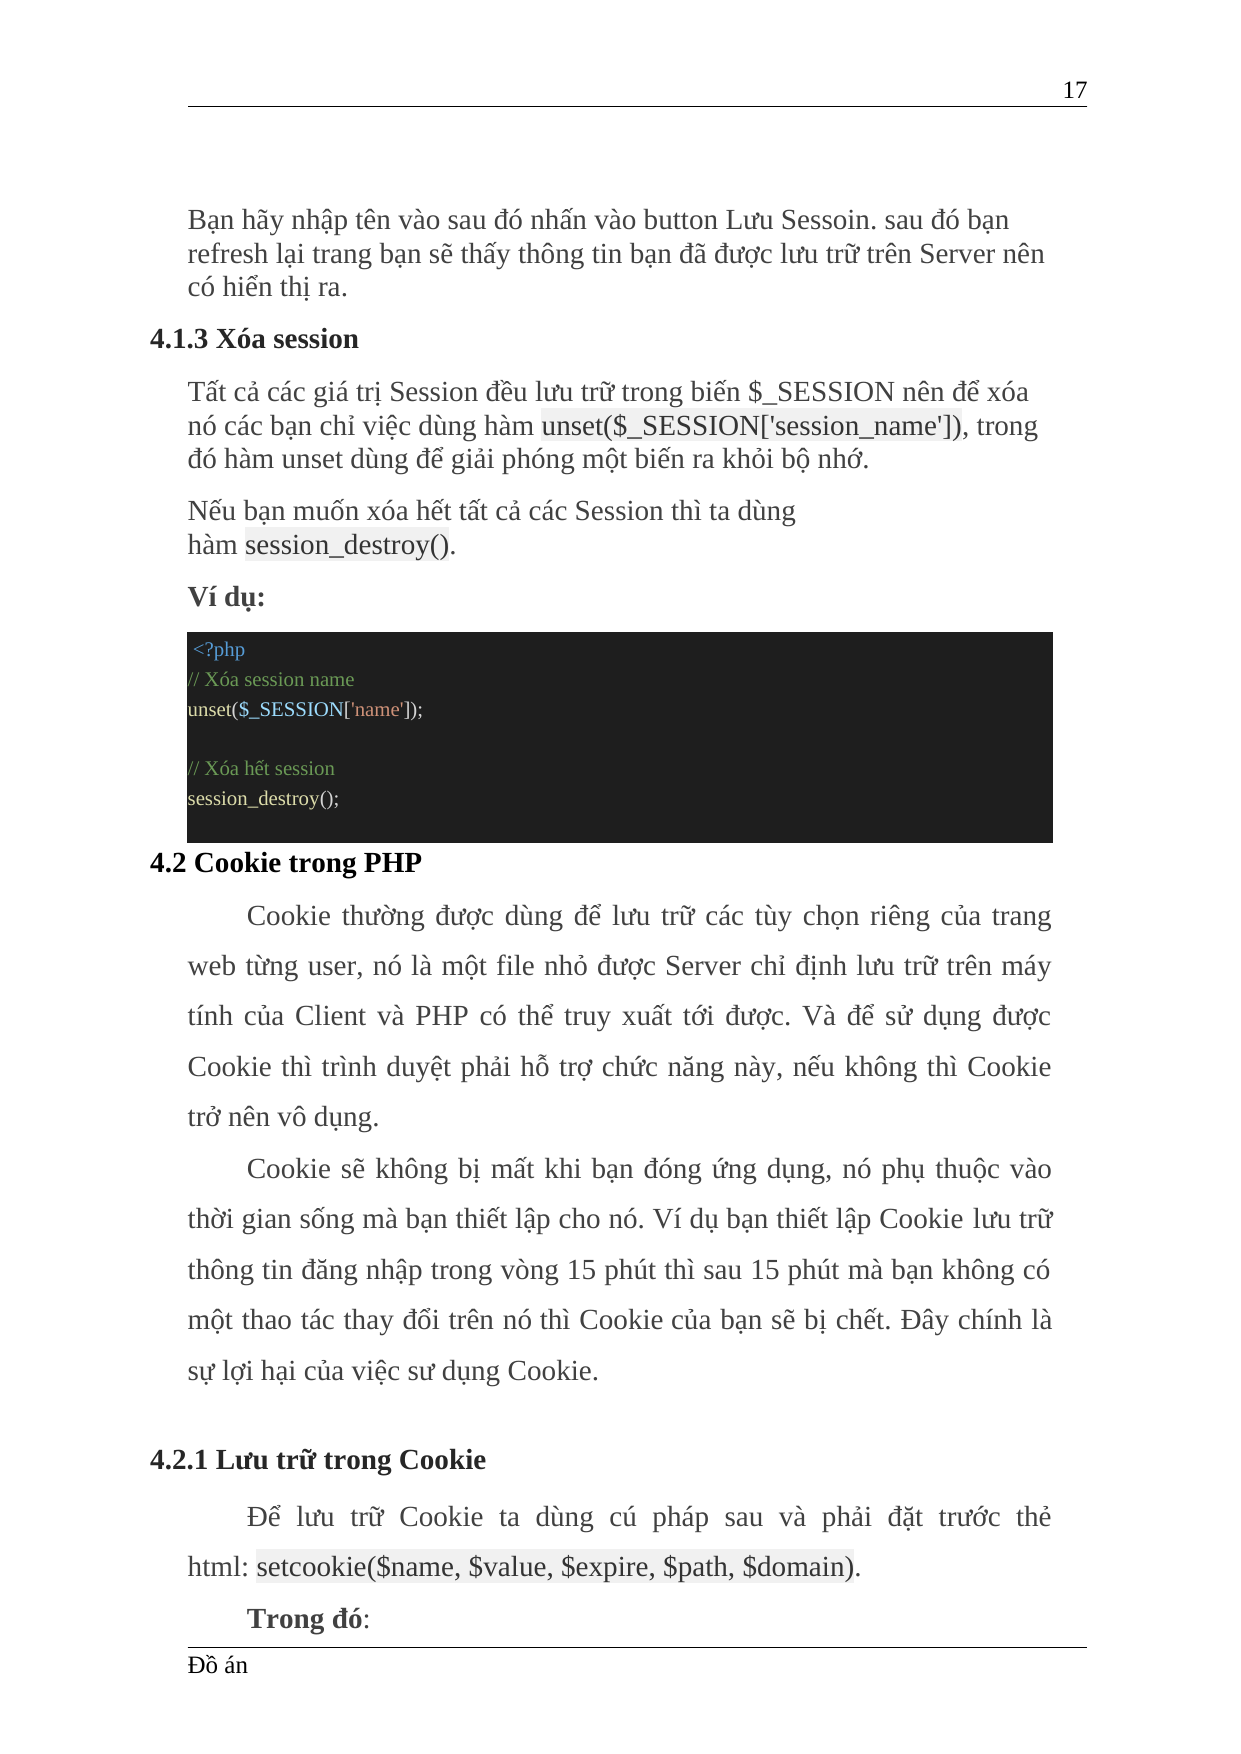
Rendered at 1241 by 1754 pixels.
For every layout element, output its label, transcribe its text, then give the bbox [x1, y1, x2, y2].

text Cookie sẽ không bị mất khi bạn đóng ứng dụng, nó phụ thuộc vào thời gian sống mà bạn thiết lập cho nó. Ví dụ bạn thiết lập Cookie lưu trữ thông tin đăng nhập trong vòng 15 phút thì sau 15 phút mà bạn không có một thao tác thay đổi trên nó thì Cookie của bạn sẽ bị chết. Đây chính là sự lợi hại của việc sư dụng Cookie. [187, 1151, 1053, 1386]
subtitle 4.2 Cookie trong PHP [150, 845, 1053, 879]
text Để lưu trữ Cookie ta dùng cú pháp sau và phải đặt trước thẻ html: setcookie($name, $value, $expire, $path, $domain). [187, 1499, 1053, 1583]
subtitle 4.1.3 Xóa session [150, 322, 1053, 355]
text unset($_SESSION['name']); [187, 691, 1053, 721]
text Cookie thường được dùng để lưu trữ các tùy chọn riêng của trang web từng user, nó là một file nhỏ được Server chỉ định lưu trữ trên máy tính của Client và PHP có thể truy xuất tới được. Và để sử dụng được Cookie thì trình duyệt phải hỗ trợ chức năng này, nếu không thì Cookie trở nên vô dụng. [187, 898, 1053, 1132]
text Nếu bạn muốn xóa hết tất cả các Session thì ta dùng hàm session_destroy(). [187, 493, 1053, 561]
text session_destroy(); [187, 780, 1053, 810]
text Trong đó: [187, 1602, 1053, 1635]
text // Xóa session name [187, 661, 1053, 691]
subtitle Lưu trữ trong Cookie [150, 1442, 1053, 1476]
text Bạn hãy nhập tên vào sau đó nhấn vào button Lưu Sessoin. sau đó bạn refresh lại trang bạn sẽ thấy thông tin bạn đã được lưu trữ trên Server nên có hiển thị ra. [187, 202, 1053, 303]
text Tất cả các giá trị Session đều lưu trữ trong biến $_SESSION nên để xóa nó các bạn chỉ việc dùng hàm unset($_SESSION['session_name']), trong đó hàm unset dùng để giải phóng một biến ra khỏi bộ nhớ. [187, 374, 1053, 475]
text <?php [187, 632, 1053, 661]
text // Xóa hết session [187, 750, 1053, 780]
text Ví dụ: [187, 579, 1053, 613]
